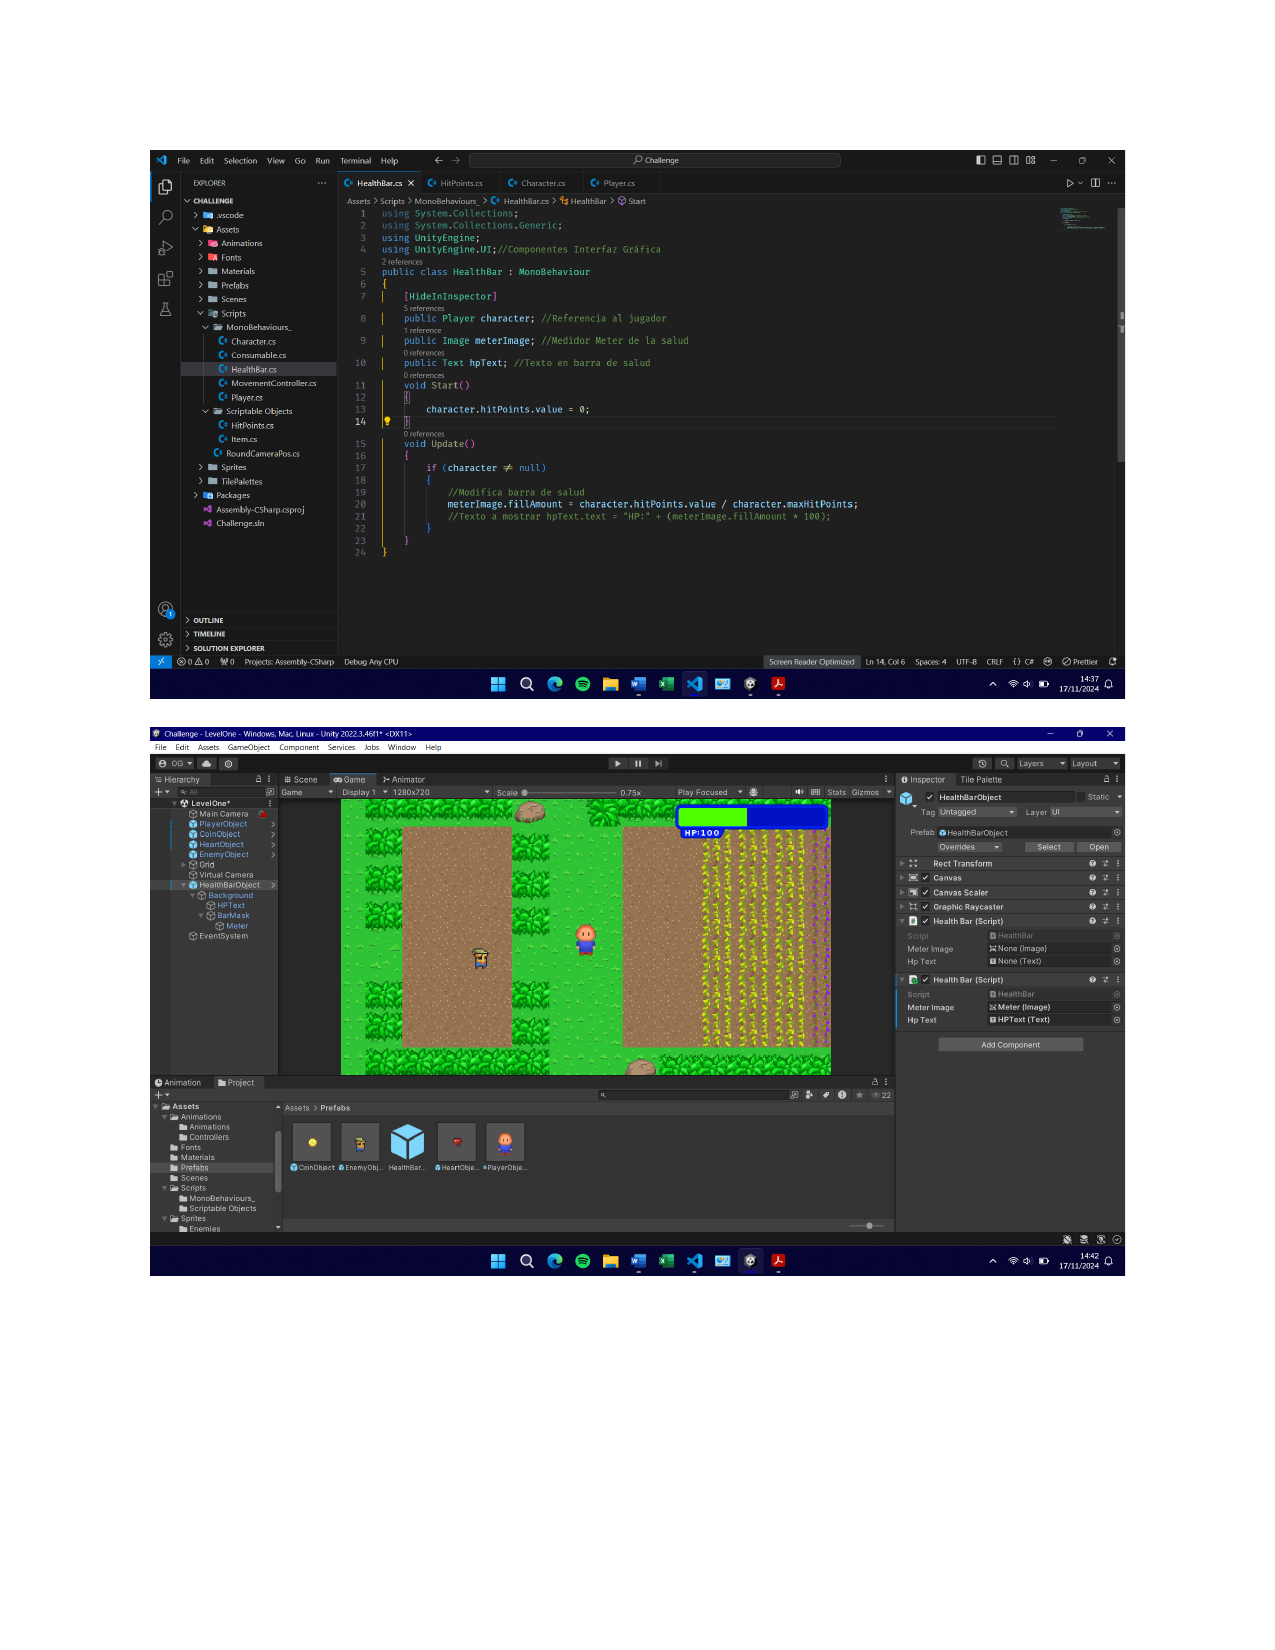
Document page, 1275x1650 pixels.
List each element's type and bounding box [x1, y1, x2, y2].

picture [150, 150, 1125, 699]
picture [150, 727, 1125, 1276]
